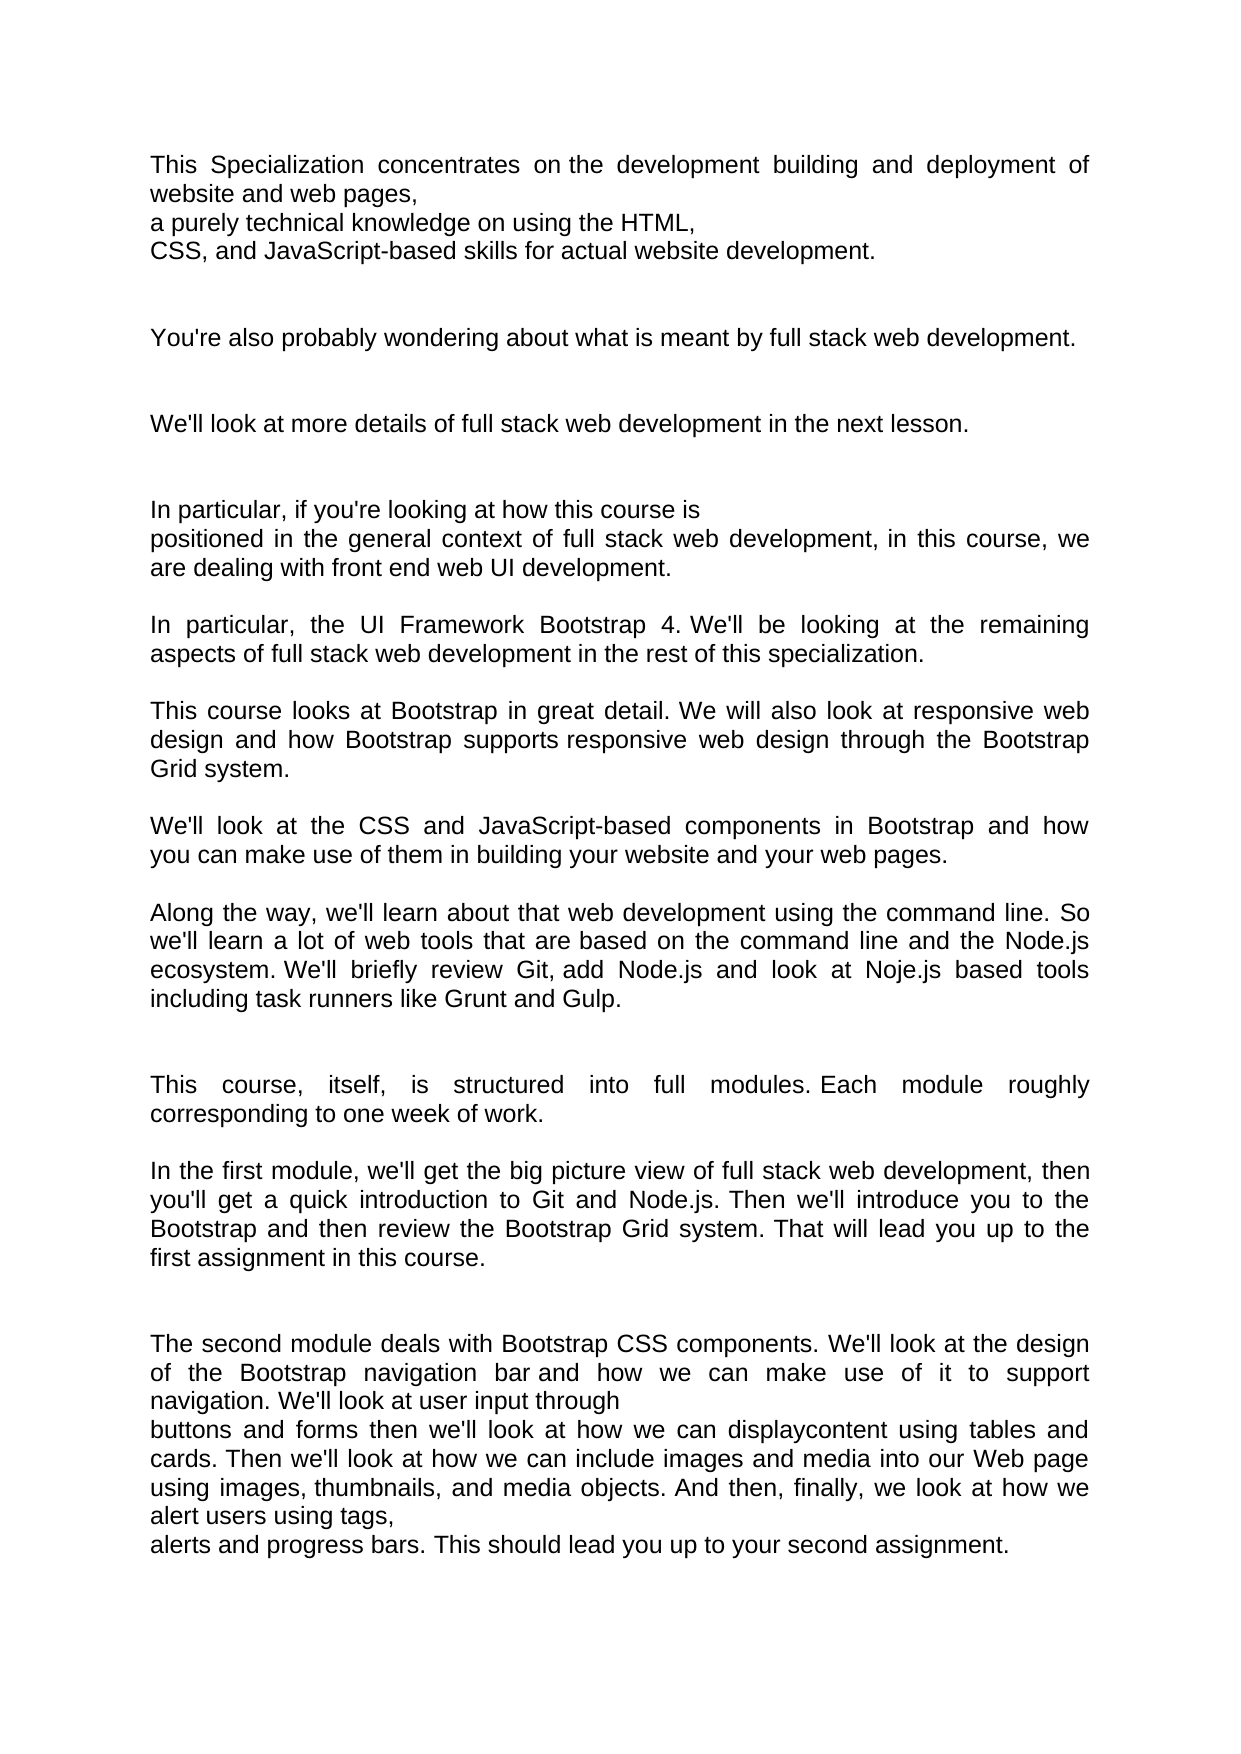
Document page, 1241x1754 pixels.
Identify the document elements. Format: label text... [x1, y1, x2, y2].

text alerts and progress bars. This should lead you up to your second assignment. [150, 1530, 1090, 1559]
text You're also probably wondering about what is meant by full stack web development. [150, 322, 1090, 351]
text The second module deals with Bootstrap CSS components. We'll look at the design of the Bootstrap navigation bar and how we can make use of it to support navigation. We'll look at user input through [150, 1329, 1090, 1415]
text buttons and forms then we'll look at how we can displaycontent using tables and cards. Then we'll look at how we can include images and media into our Web page using images, thumbnails, and media objects. And then, finally, we look at how we alert users using tags, [150, 1415, 1090, 1530]
text We'll look at the CSS and JavaScript-based components in Bootstrap and how you can make use of them in building your website and your web pages. [150, 811, 1090, 869]
text This course looks at Bootstrap in great detail. We will also look at responsive web design and how Bootstrap supports responsive web design through the Bootstrap Grid system. [150, 696, 1090, 782]
text This Specialization concentrates on the development building and deployment of website and web pages, [150, 150, 1090, 207]
text a purely technical knowledge on using the HTML, [150, 207, 1090, 236]
text We'll look at more details of full stack web development in the next lesson. [150, 409, 1090, 437]
text In the first module, we'll get the big picture view of full stack web development, then you'll get a quick introduction to Git and Node.js. Then we'll introduce you to the Bootstrap and then review the Bootstrap Grid system. That will lead you up to the first assignment in this course. [150, 1156, 1090, 1271]
text In particular, if you're looking at how this course is [150, 495, 1090, 524]
text CSS, and JavaScript-based skills for actual website development. [150, 236, 1090, 265]
text In particular, the UI Framework Bootstrap 4. We'll be looking at the remaining aspects of full stack web development in the rest of this specialization. [150, 610, 1090, 667]
text Along the way, we'll learn about that web development using the command line. So we'll learn a lot of web tools that are based on the command line and the Node.js ecosystem. We'll briefly review Git, add Node.js and look at Noje.js based tools including task runners like Grunt and Gulp. [150, 897, 1090, 1012]
text This course, itself, is structured into full modules. Each module roughly corresponding to one week of work. [150, 1070, 1090, 1127]
text positioned in the general context of full stack web development, in this course, we are dealing with front end web UI development. [150, 524, 1090, 581]
